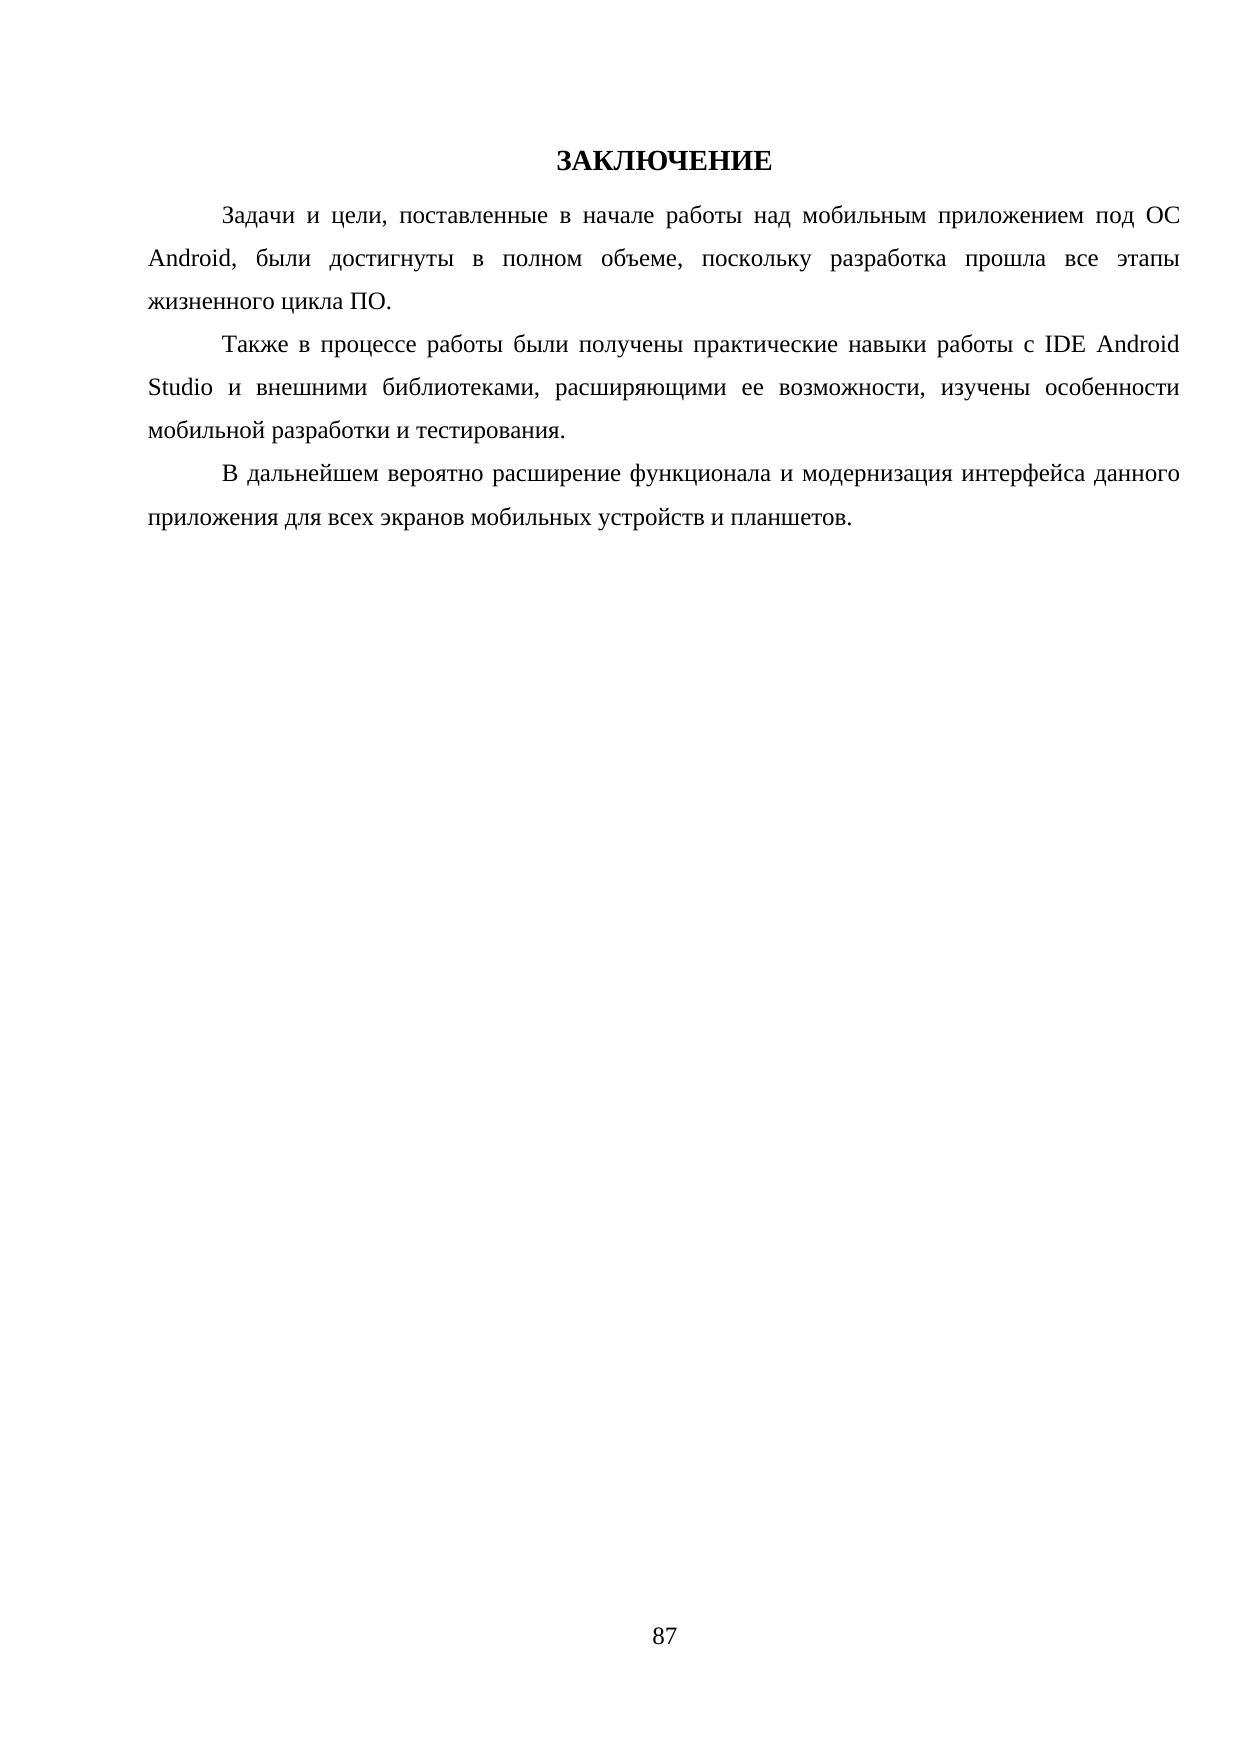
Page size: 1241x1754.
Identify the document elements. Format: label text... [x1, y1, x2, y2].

text В дальнейшем вероятно расширение функционала и модернизация интерфейса данного приложения для всех экранов мобильных устройств и планшетов. [148, 458, 1181, 530]
text Задачи и цели, поставленные в начале работы над мобильным приложением под ОС Android, были достигнуты в полном объеме, поскольку разработка прошла все этапы жизненного цикла ПО. [148, 272, 1181, 315]
text Также в процессе работы были получены практические навыки работы с IDE Android Studio и внешними библиотеками, расширяющими ее возможности, изучены особенности мобильной разработки и тестирования. [148, 329, 1181, 372]
text Также в процессе работы были получены практические навыки работы с IDE Android Studio и внешними библиотеками, расширяющими ее возможности, изучены особенности мобильной разработки и тестирования. [148, 401, 1181, 444]
text Заключение [148, 143, 1181, 177]
text Задачи и цели, поставленные в начале работы над мобильным приложением под ОС Android, были достигнуты в полном объеме, поскольку разработка прошла все этапы жизненного цикла ПО. [148, 200, 1181, 243]
